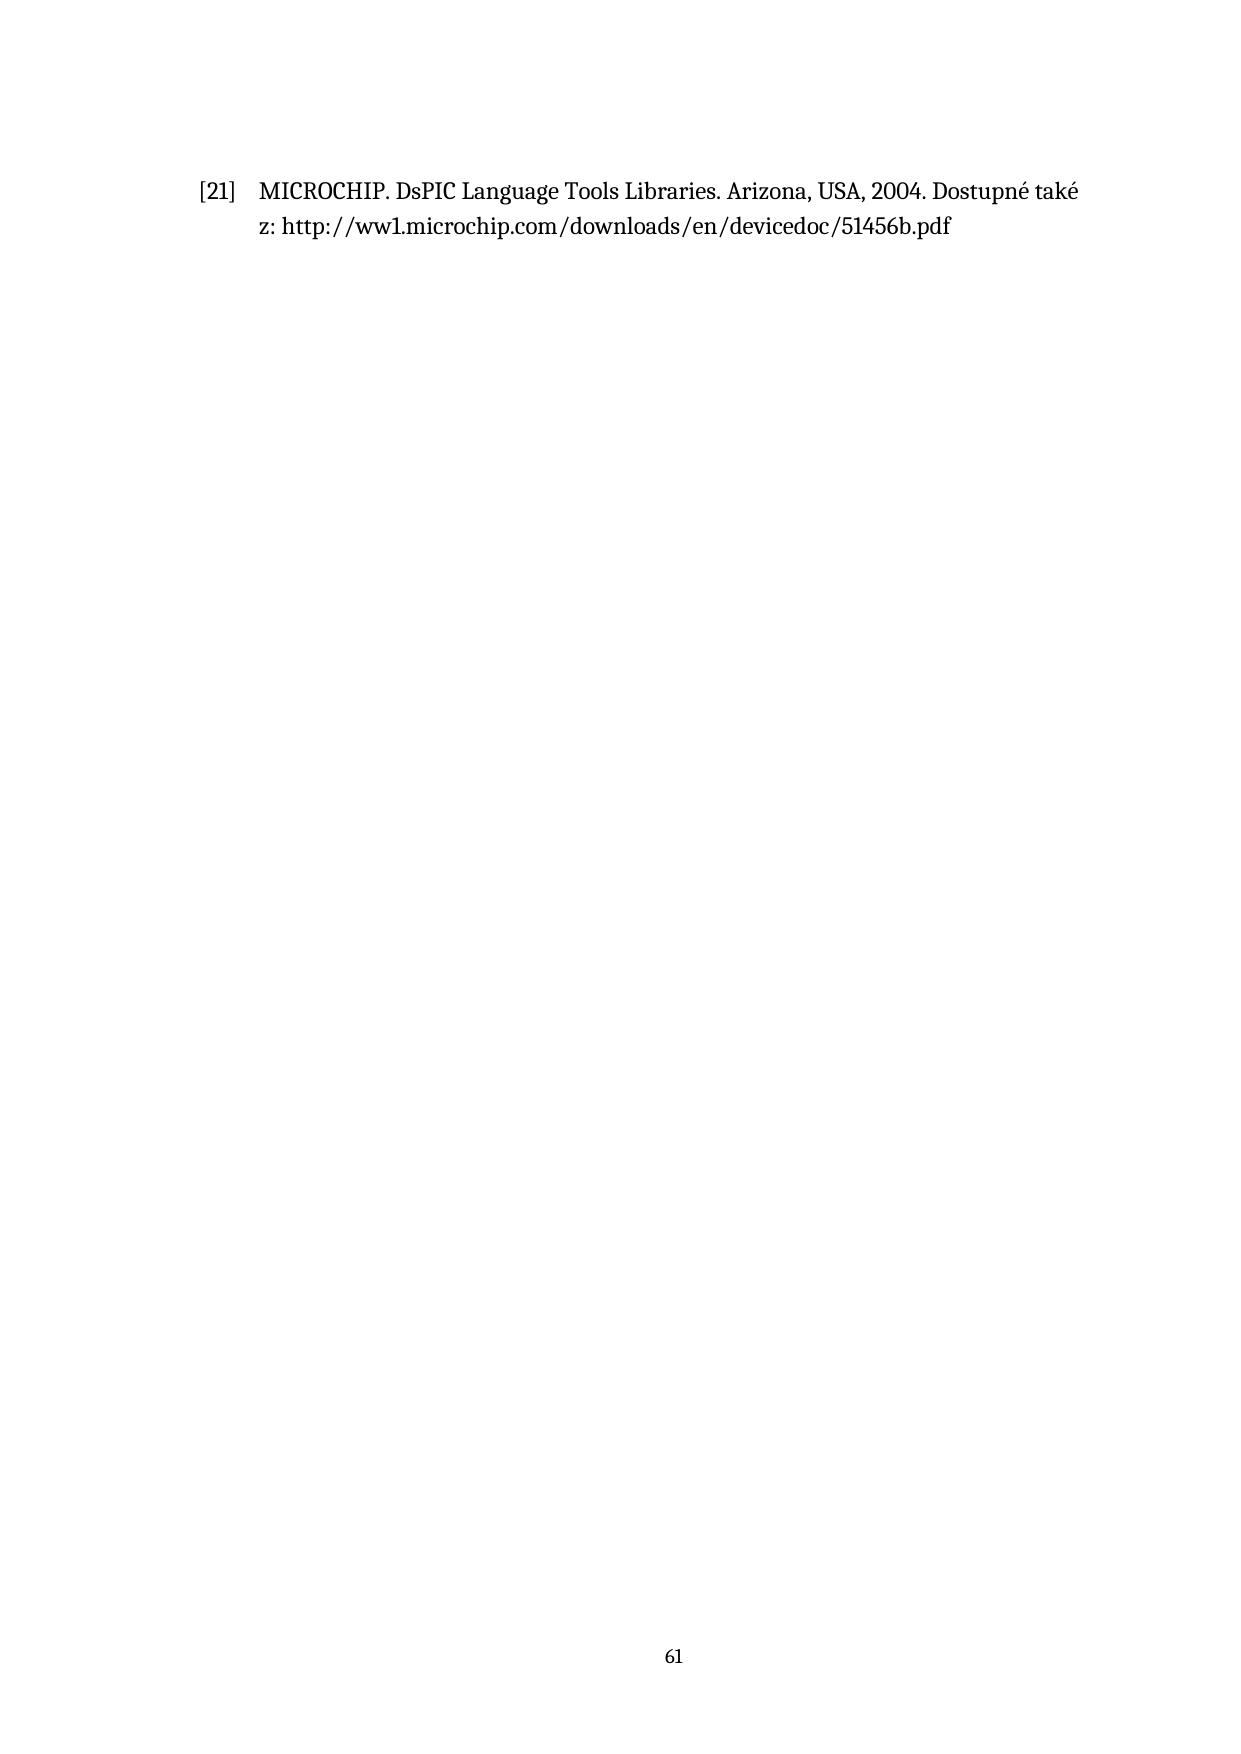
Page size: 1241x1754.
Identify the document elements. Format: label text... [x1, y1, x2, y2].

text MICROCHIP. DsPIC Language Tools Libraries. Arizona, USA, 2004. Dostupné také z: http://ww1.microchip.com/downloads/en/devicedoc/51456b.pdf [236, 177, 1092, 240]
